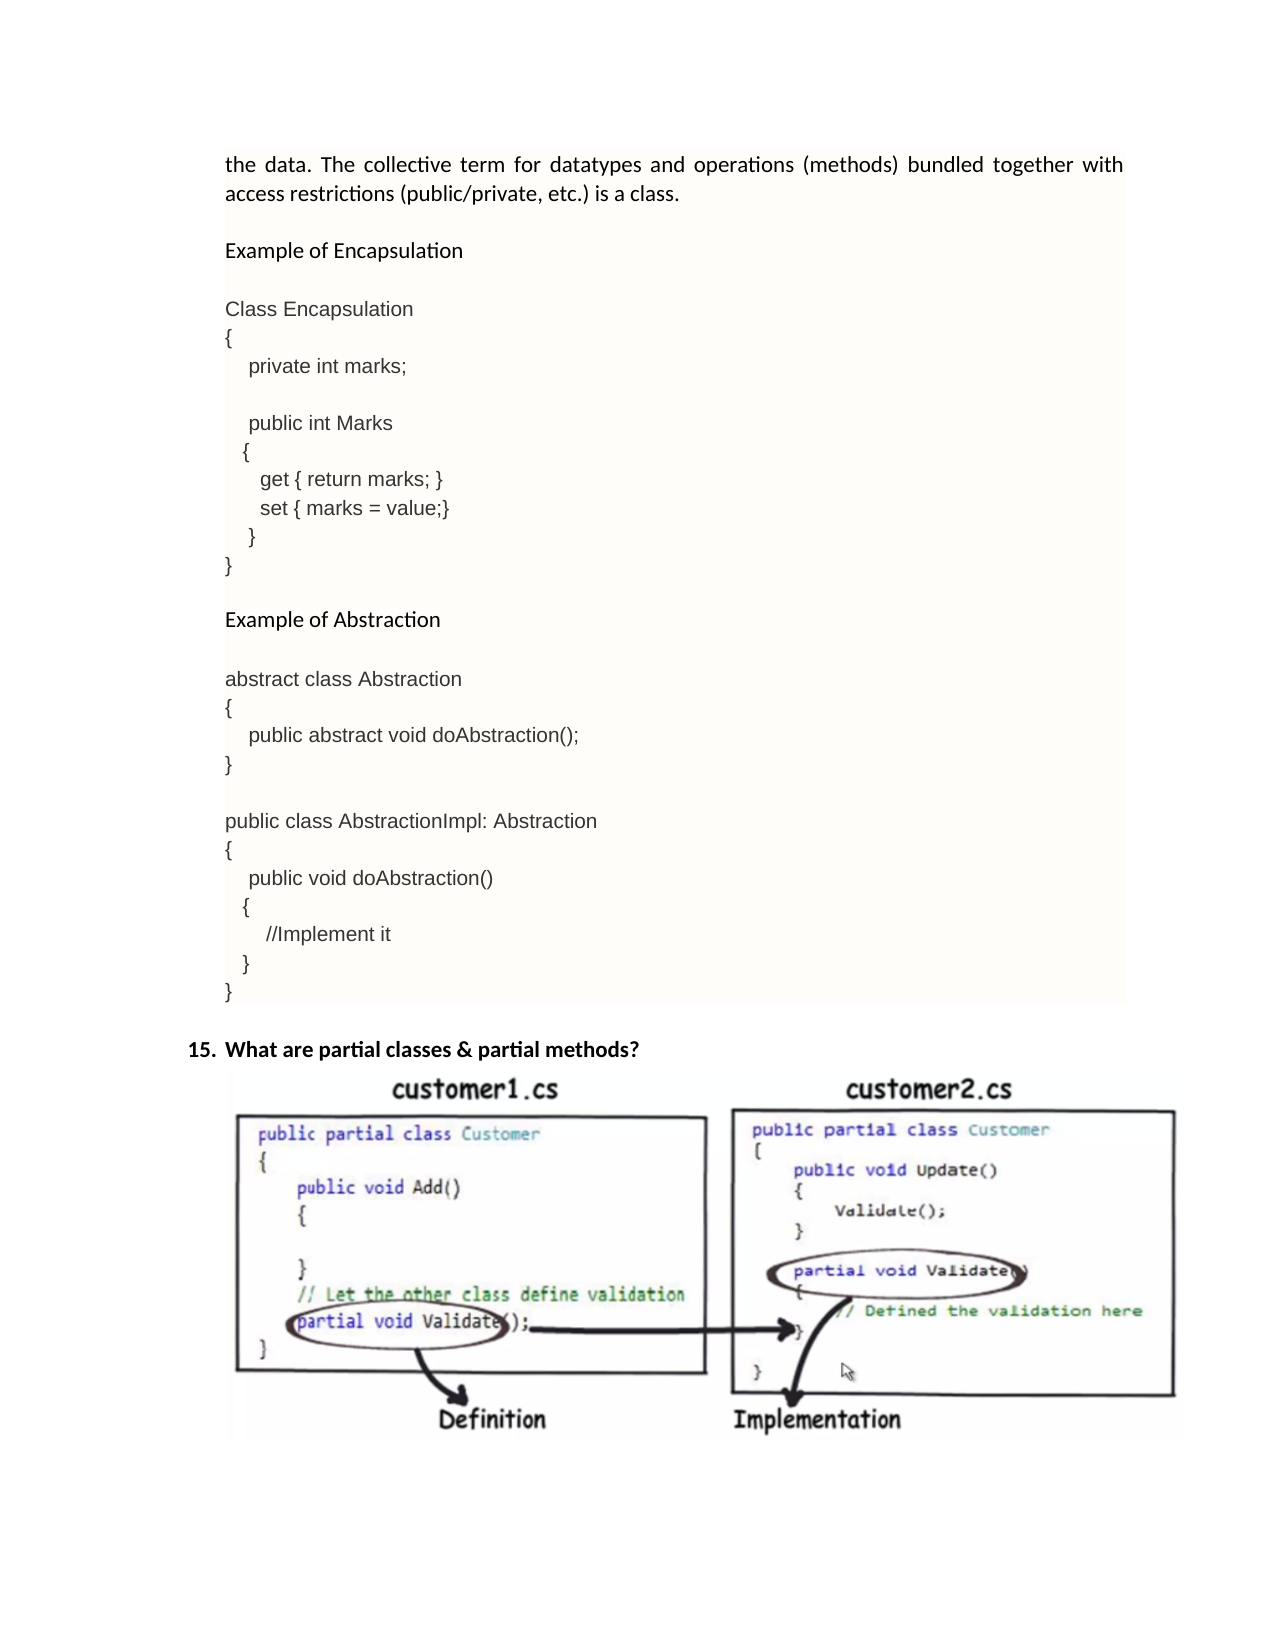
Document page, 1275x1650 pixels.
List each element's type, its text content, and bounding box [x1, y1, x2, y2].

list } [225, 946, 1125, 975]
list Class Encapsulation [225, 292, 1125, 321]
list Example of Abstraction [225, 605, 1125, 633]
list } [225, 548, 1125, 577]
list public abstract void doAbstraction(); [225, 719, 1125, 747]
list } [225, 747, 1125, 776]
list public int Marks [225, 406, 1125, 434]
list Example of Encapsulation [225, 235, 1125, 264]
list { [225, 690, 1125, 719]
list private int marks; [225, 349, 1125, 377]
list { [225, 434, 1125, 463]
list What are partial classes & partial methods? [187, 1035, 1125, 1063]
list set { marks = value;} [225, 491, 1125, 520]
list //Implement it [225, 918, 1125, 946]
list } [225, 975, 1125, 1003]
list public class AbstractionImpl: Abstraction [225, 804, 1125, 832]
list public void doAbstraction() [225, 861, 1125, 889]
list { [225, 889, 1125, 918]
list get { return marks; } [225, 463, 1125, 491]
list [225, 150, 1125, 207]
list { [225, 832, 1125, 861]
picture [225, 1067, 1199, 1441]
list { [225, 321, 1125, 349]
list abstract class Abstraction [225, 662, 1125, 690]
list } [225, 520, 1125, 548]
